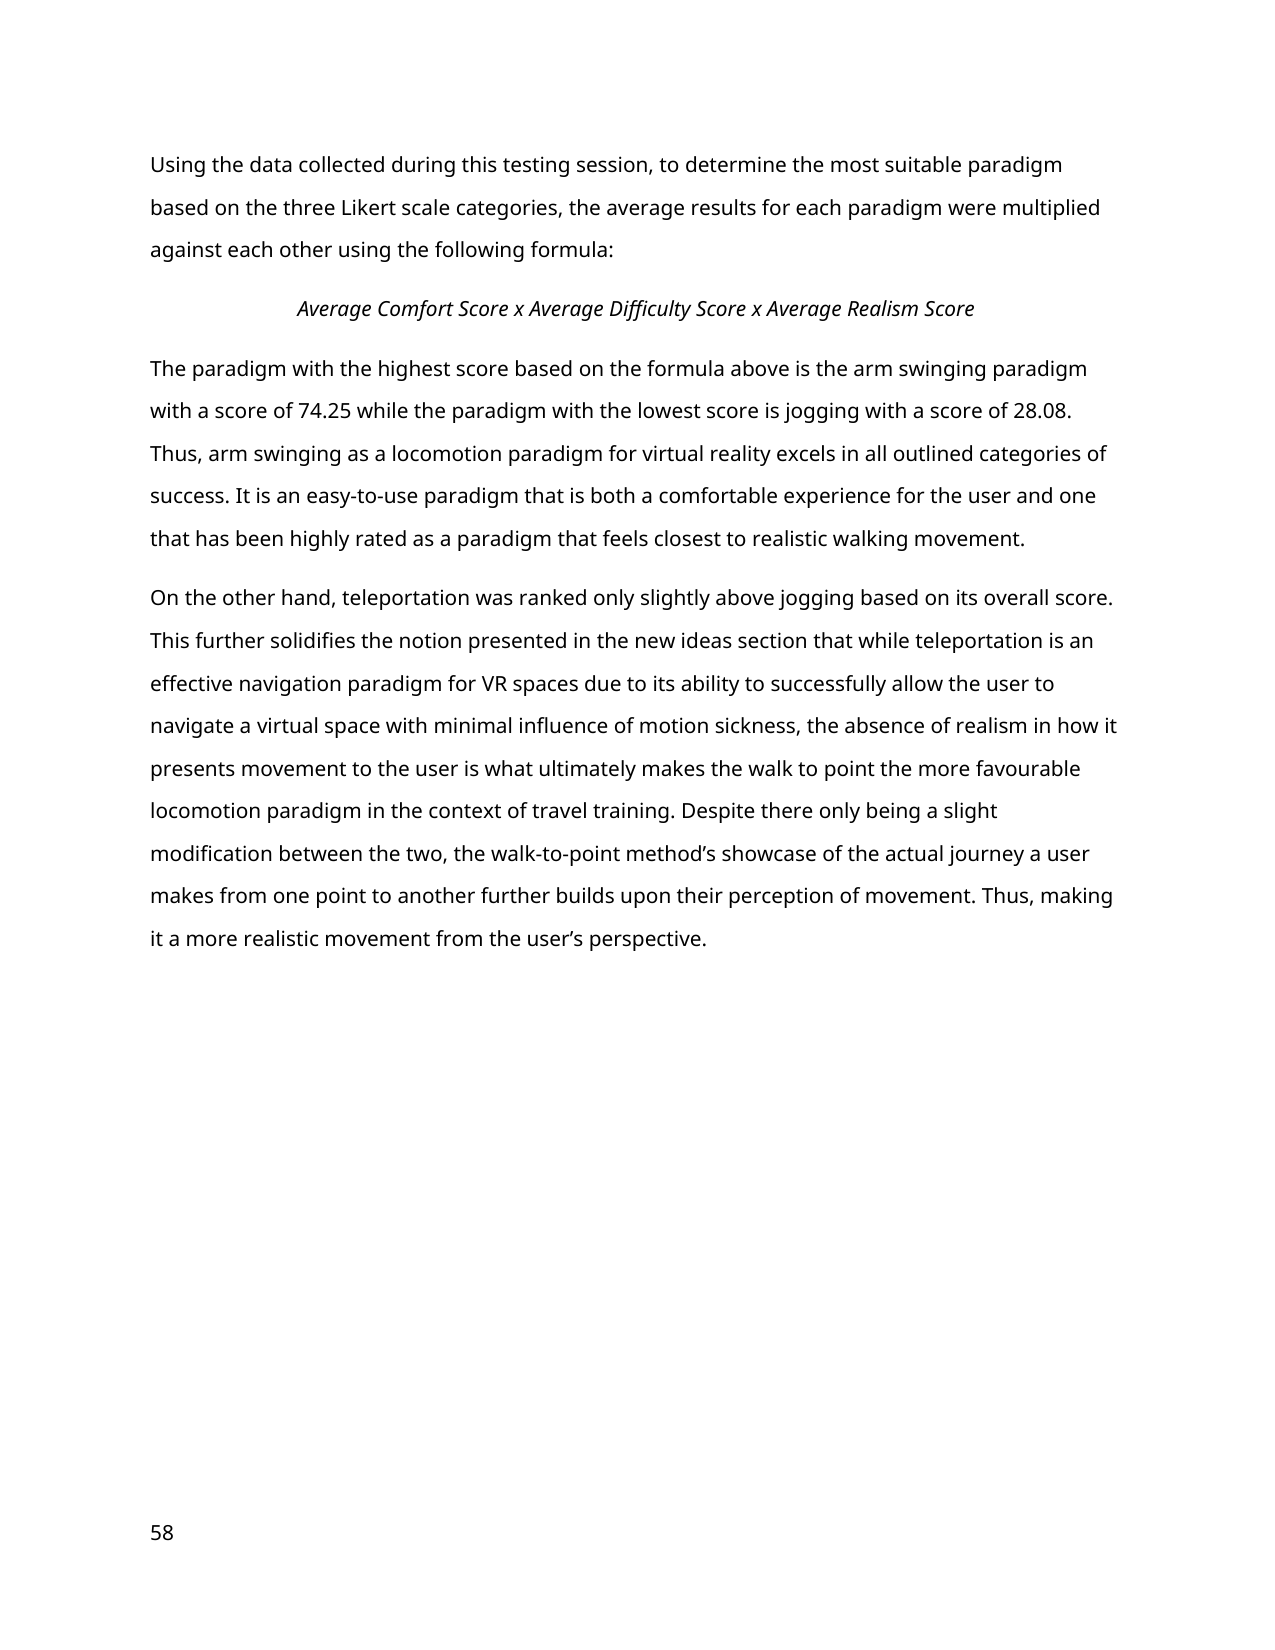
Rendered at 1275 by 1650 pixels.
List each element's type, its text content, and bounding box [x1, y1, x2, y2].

text The paradigm with the highest score based on the formula above is the arm swinging paradigm with a score of 74.25 while the paradigm with the lowest score is jogging with a score of 28.08. Thus, arm swinging as a locomotion paradigm for virtual reality excels in all outlined categories of success. It is an easy-to-use paradigm that is both a comfortable experience for the user and one that has been highly rated as a paradigm that feels closest to realistic walking movement. [150, 354, 1125, 553]
text Using the data collected during this testing session, to determine the most suitable paradigm based on the three Likert scale categories, the average results for each paradigm were multiplied against each other using the following formula: [150, 150, 1125, 264]
text Average Comfort Score x Average Difficulty Score x Average Realism Score [150, 294, 1125, 323]
text On the other hand, teleportation was ranked only slightly above jogging based on its overall score. This further solidifies the notion presented in the new ideas section that while teleportation is an effective navigation paradigm for VR spaces due to its ability to successfully allow the user to navigate a virtual space with minimal influence of motion sickness, the absence of realism in how it presents movement to the user is what ultimately makes the walk to point the more favourable locomotion paradigm in the context of travel training. Despite there only being a slight modification between the two, the walk-to-point method’s showcase of the actual journey a user makes from one point to another further builds upon their perception of movement. Thus, making it a more realistic movement from the user’s perspective. [150, 583, 1125, 953]
